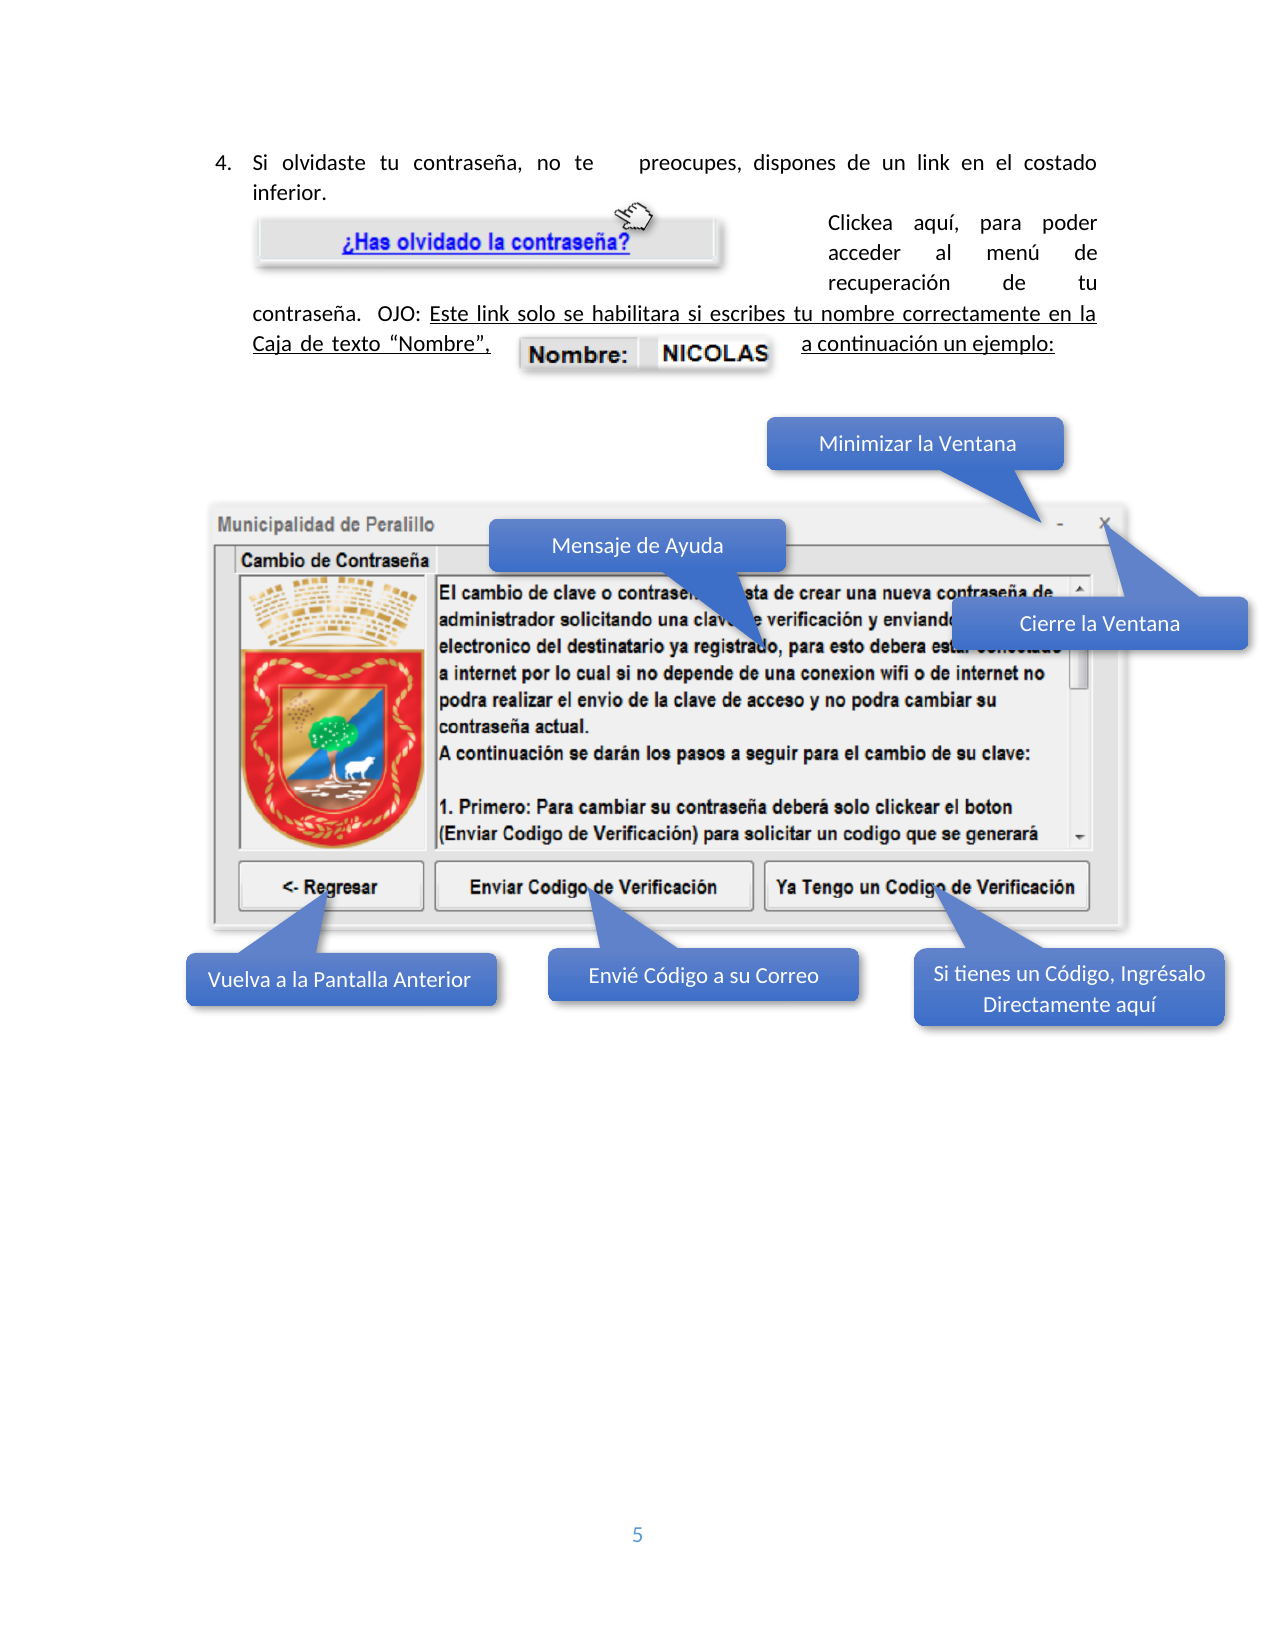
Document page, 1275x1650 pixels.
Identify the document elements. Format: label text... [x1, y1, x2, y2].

picture [213, 507, 1123, 927]
list Si olvidaste tu contraseña, no te preocupes, dispones de un link en el costado inferior. [215, 148, 1098, 206]
picture [523, 341, 766, 365]
picture [258, 160, 717, 262]
list Clickea aquí, para poder acceder al menú de recuperación de tu contraseña. OJO: Este link solo se habilitara si escribes tu nombre correctamente en la Caja de texto “Nombre”, a continuación un ejemplo: [252, 208, 1098, 357]
